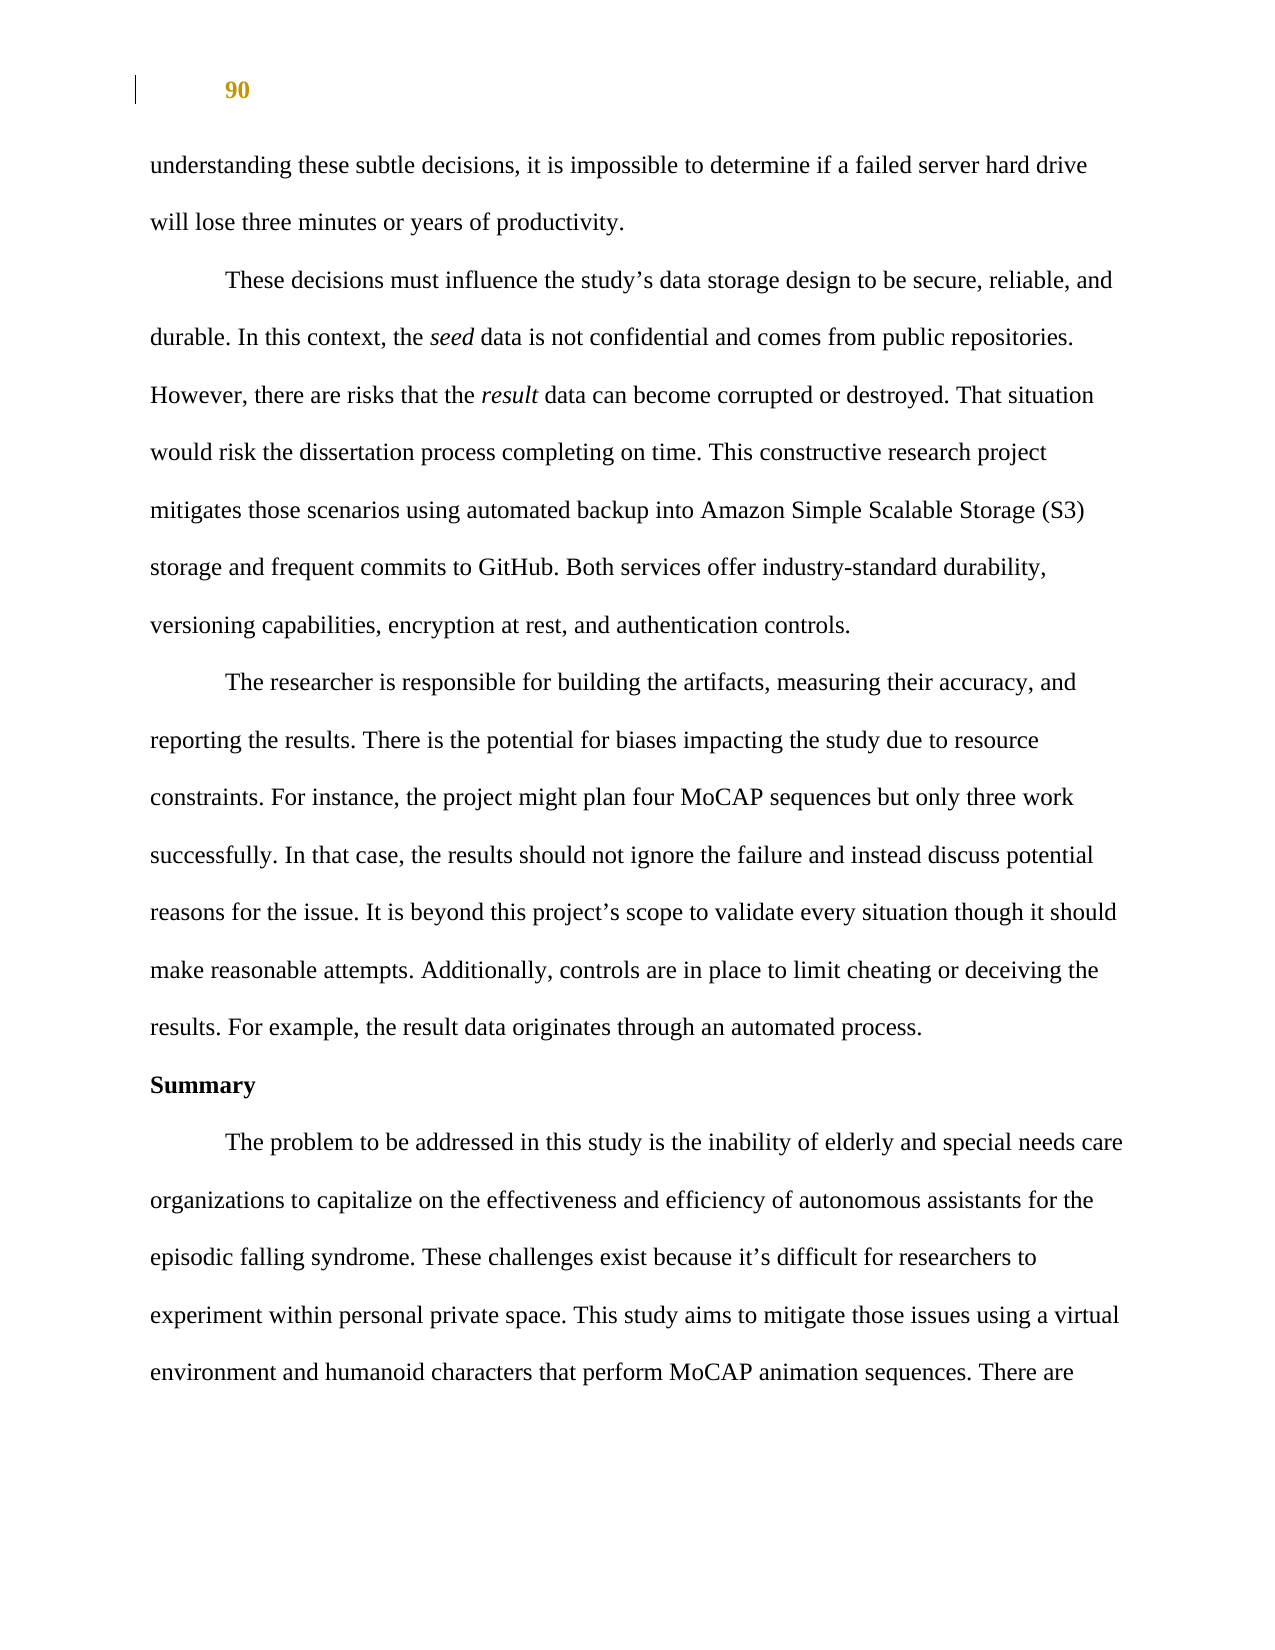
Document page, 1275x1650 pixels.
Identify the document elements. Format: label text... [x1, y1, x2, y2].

text These decisions must influence the study’s data storage design to be secure, reliable, and durable. In this context, the seed data is not confidential and comes from public repositories. However, there are risks that the result data can become corrupted or destroyed. That situation would risk the dissertation process completing on time. This constructive research project mitigates those scenarios using automated backup into Amazon Simple Scalable Storage (S3) storage and frequent commits to GitHub. Both services offer industry-standard durability, versioning capabilities, encryption at rest, and authentication controls. [150, 265, 1125, 639]
subtitle Summary [150, 1070, 1125, 1099]
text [150, 1127, 1125, 1386]
text The researcher is responsible for building the artifacts, measuring their accuracy, and reporting the results. There is the potential for biases impacting the study due to resource constraints. For instance, the project might plan four MoCAP sequences but only three work successfully. In that case, the results should not ignore the failure and instead discuss potential reasons for the issue. It is beyond this project’s scope to validate every situation though it should make reasonable attempts. Additionally, controls are in place to limit cheating or deceiving the results. For example, the result data originates through an automated process. [150, 667, 1125, 1041]
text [150, 150, 1125, 236]
